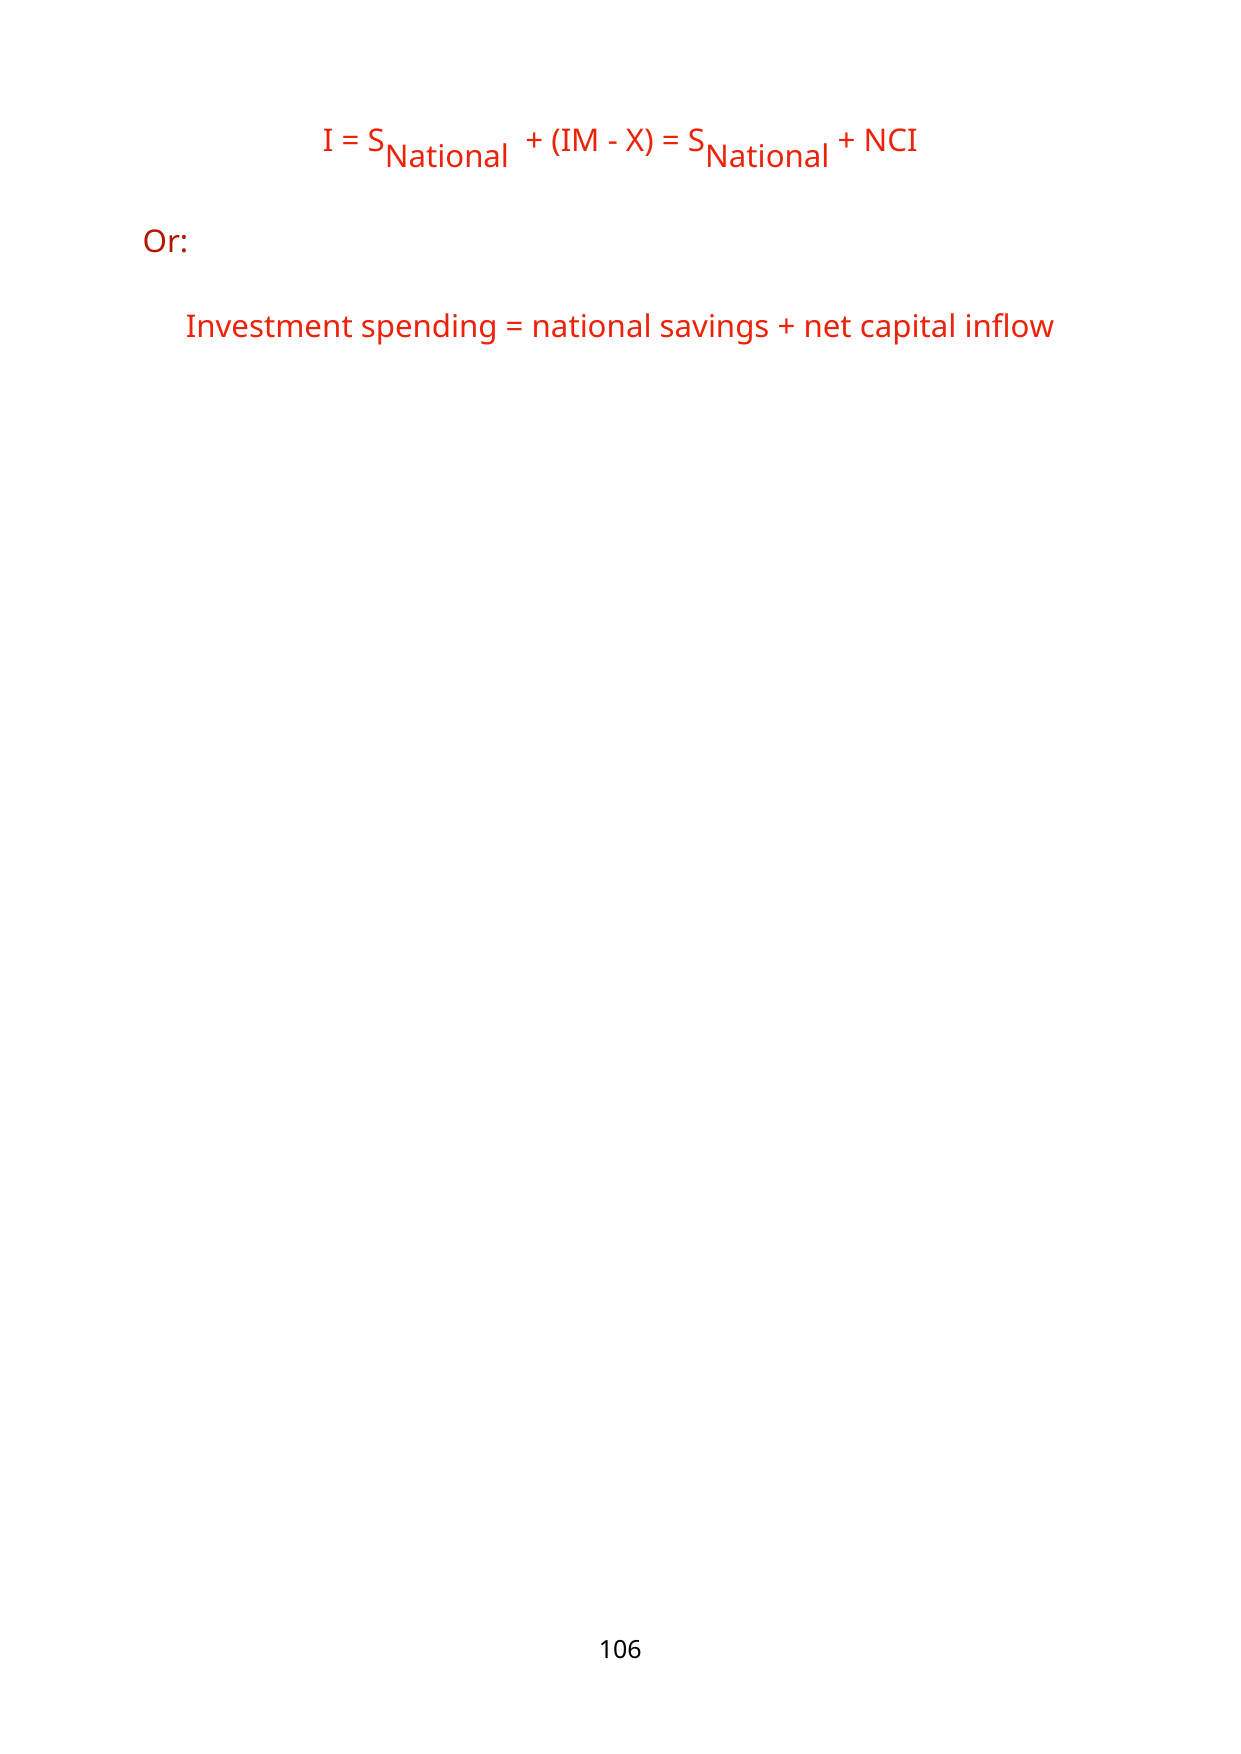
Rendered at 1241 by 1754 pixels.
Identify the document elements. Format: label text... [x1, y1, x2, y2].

text Investment spending = national savings + net capital inflow [118, 304, 1122, 347]
text Or: [118, 219, 1122, 262]
text I = SNational + (IM - X) = SNational + NCI [118, 118, 1122, 176]
